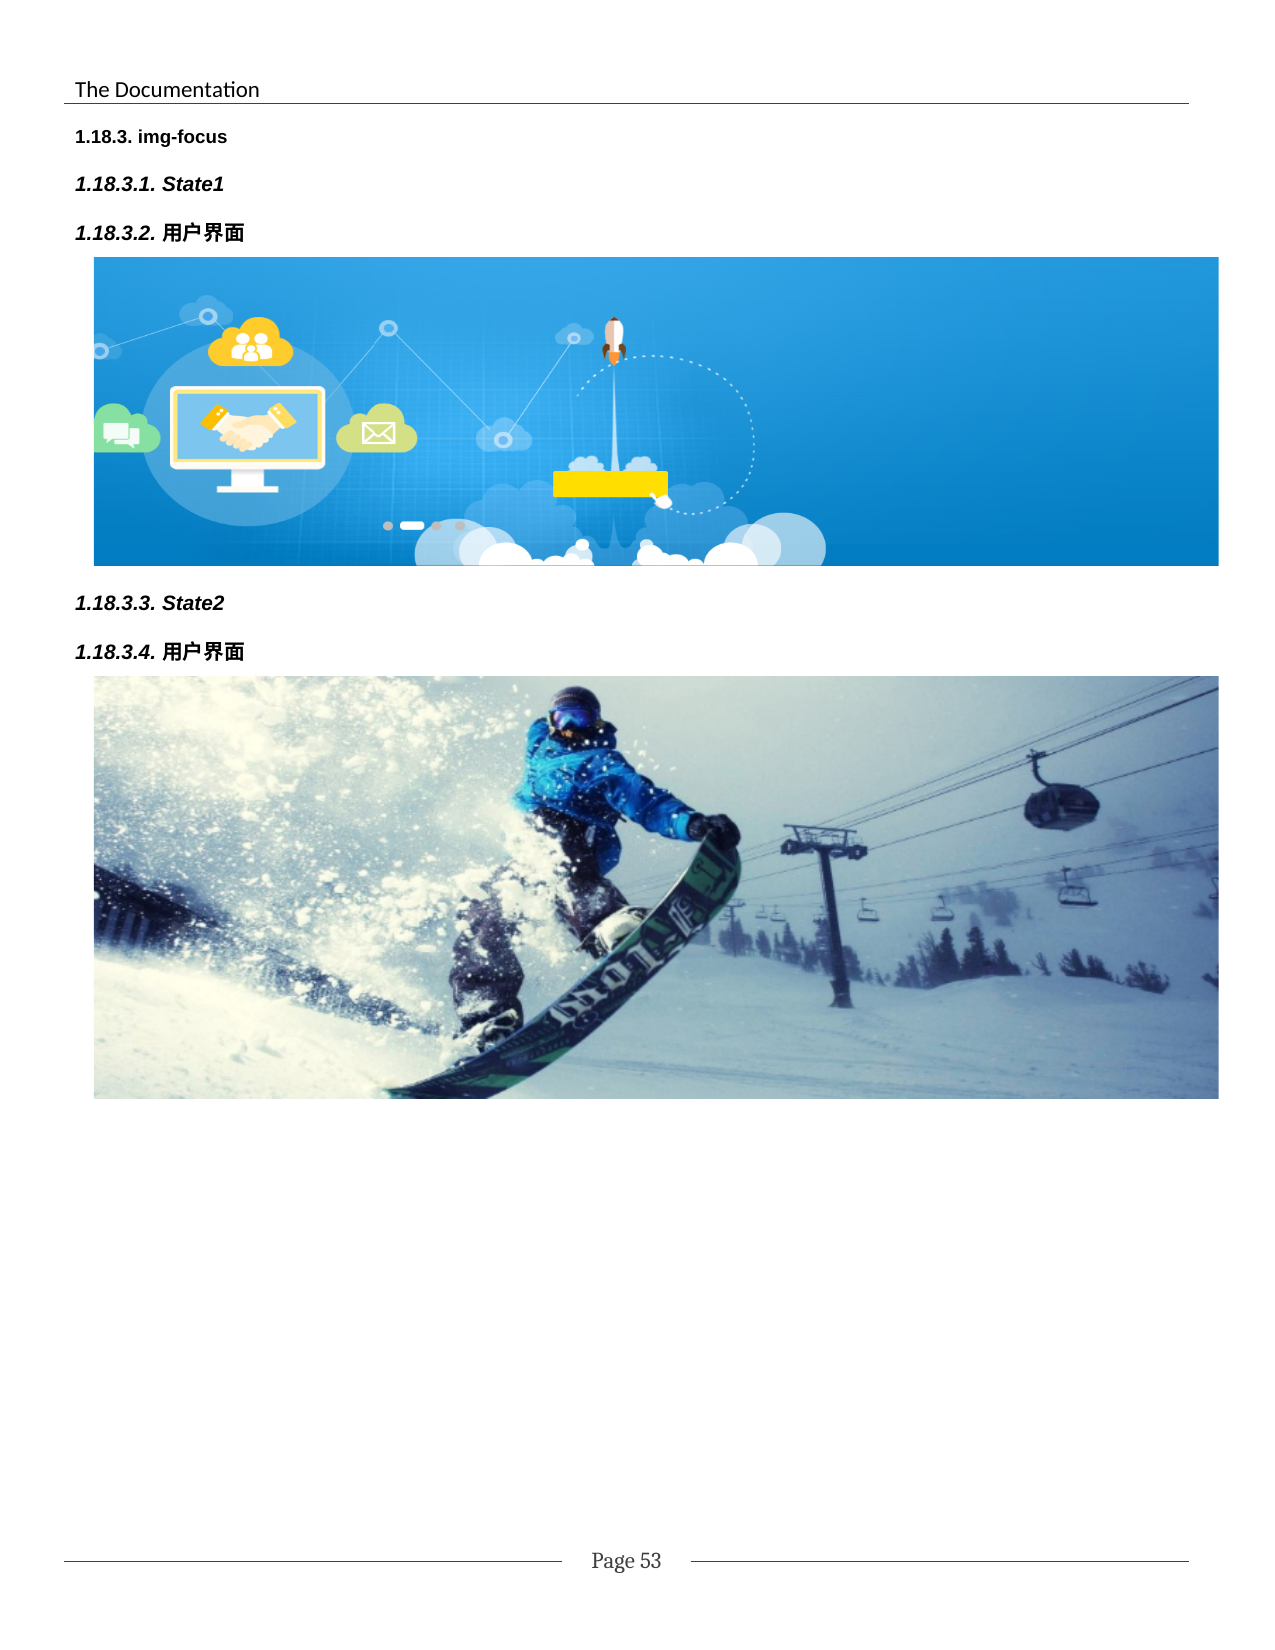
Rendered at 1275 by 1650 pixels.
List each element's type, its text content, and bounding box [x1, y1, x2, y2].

subtitle State1 [75, 172, 1200, 196]
subtitle img-focus [75, 126, 1200, 147]
subtitle State2 [75, 591, 1200, 615]
subtitle 用户界面 [75, 221, 1200, 245]
subtitle 用户界面 [75, 640, 1200, 664]
